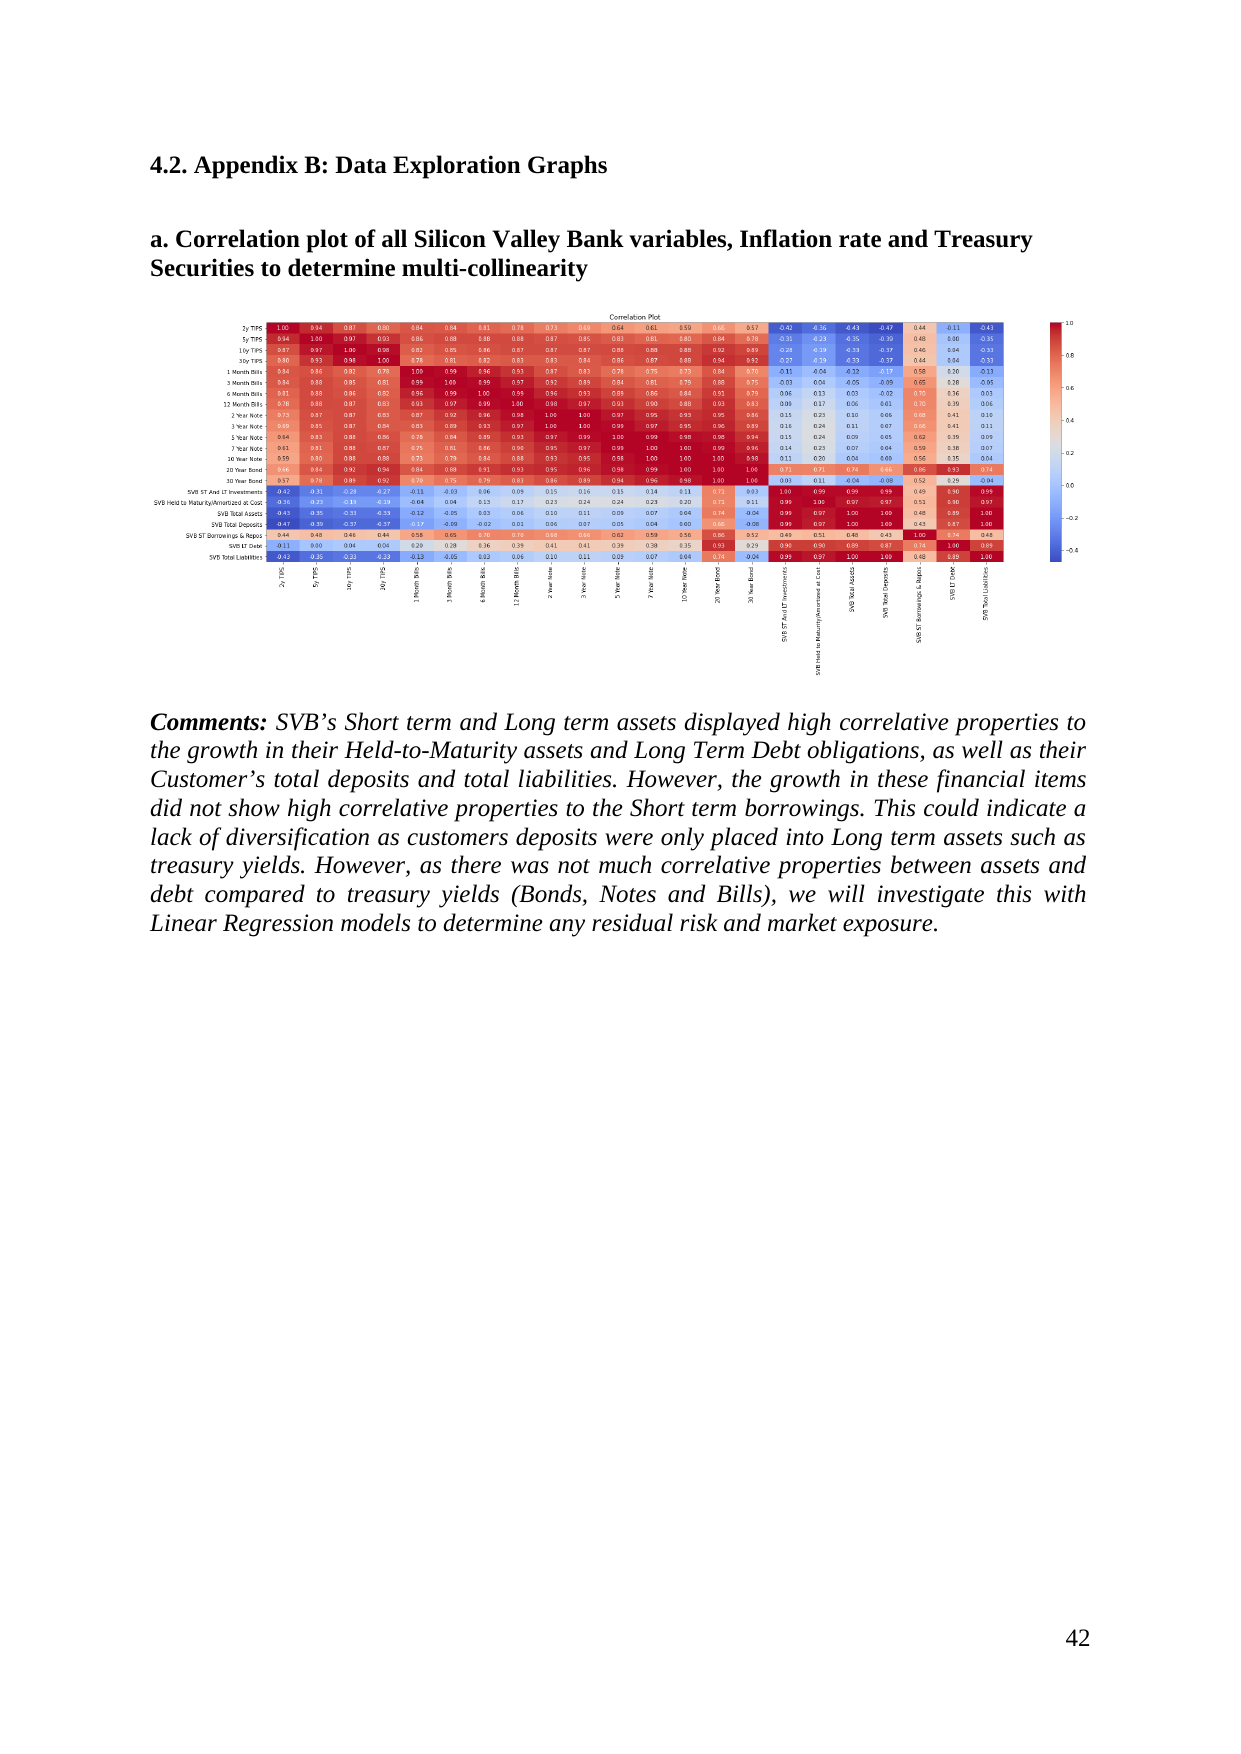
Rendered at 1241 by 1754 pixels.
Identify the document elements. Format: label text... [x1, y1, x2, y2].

picture [150, 310, 1082, 678]
text Comments: SVB’s Short term and Long term assets displayed high correlative properties to the growth in their Held-to-Maturity assets and Long Term Debt obligations, as well as their Customer’s total deposits and total liabilities. However, the growth in these financial items did not show high correlative properties to the Short term borrowings. This could indicate a lack of diversification as customers deposits were only placed into Long term assets such as treasury yields. However, as there was not much correlative properties between assets and debt compared to treasury yields (Bonds, Notes and Bills), we will investigate this with Linear Regression models to determine any residual risk and market exposure. [150, 707, 1090, 937]
text a. Correlation plot of all Silicon Valley Bank variables, Inflation rate and Treasury Securities to determine multi-collinearity [150, 224, 1090, 282]
subtitle 4.2. Appendix B: Data Exploration Graphs [150, 150, 1090, 179]
